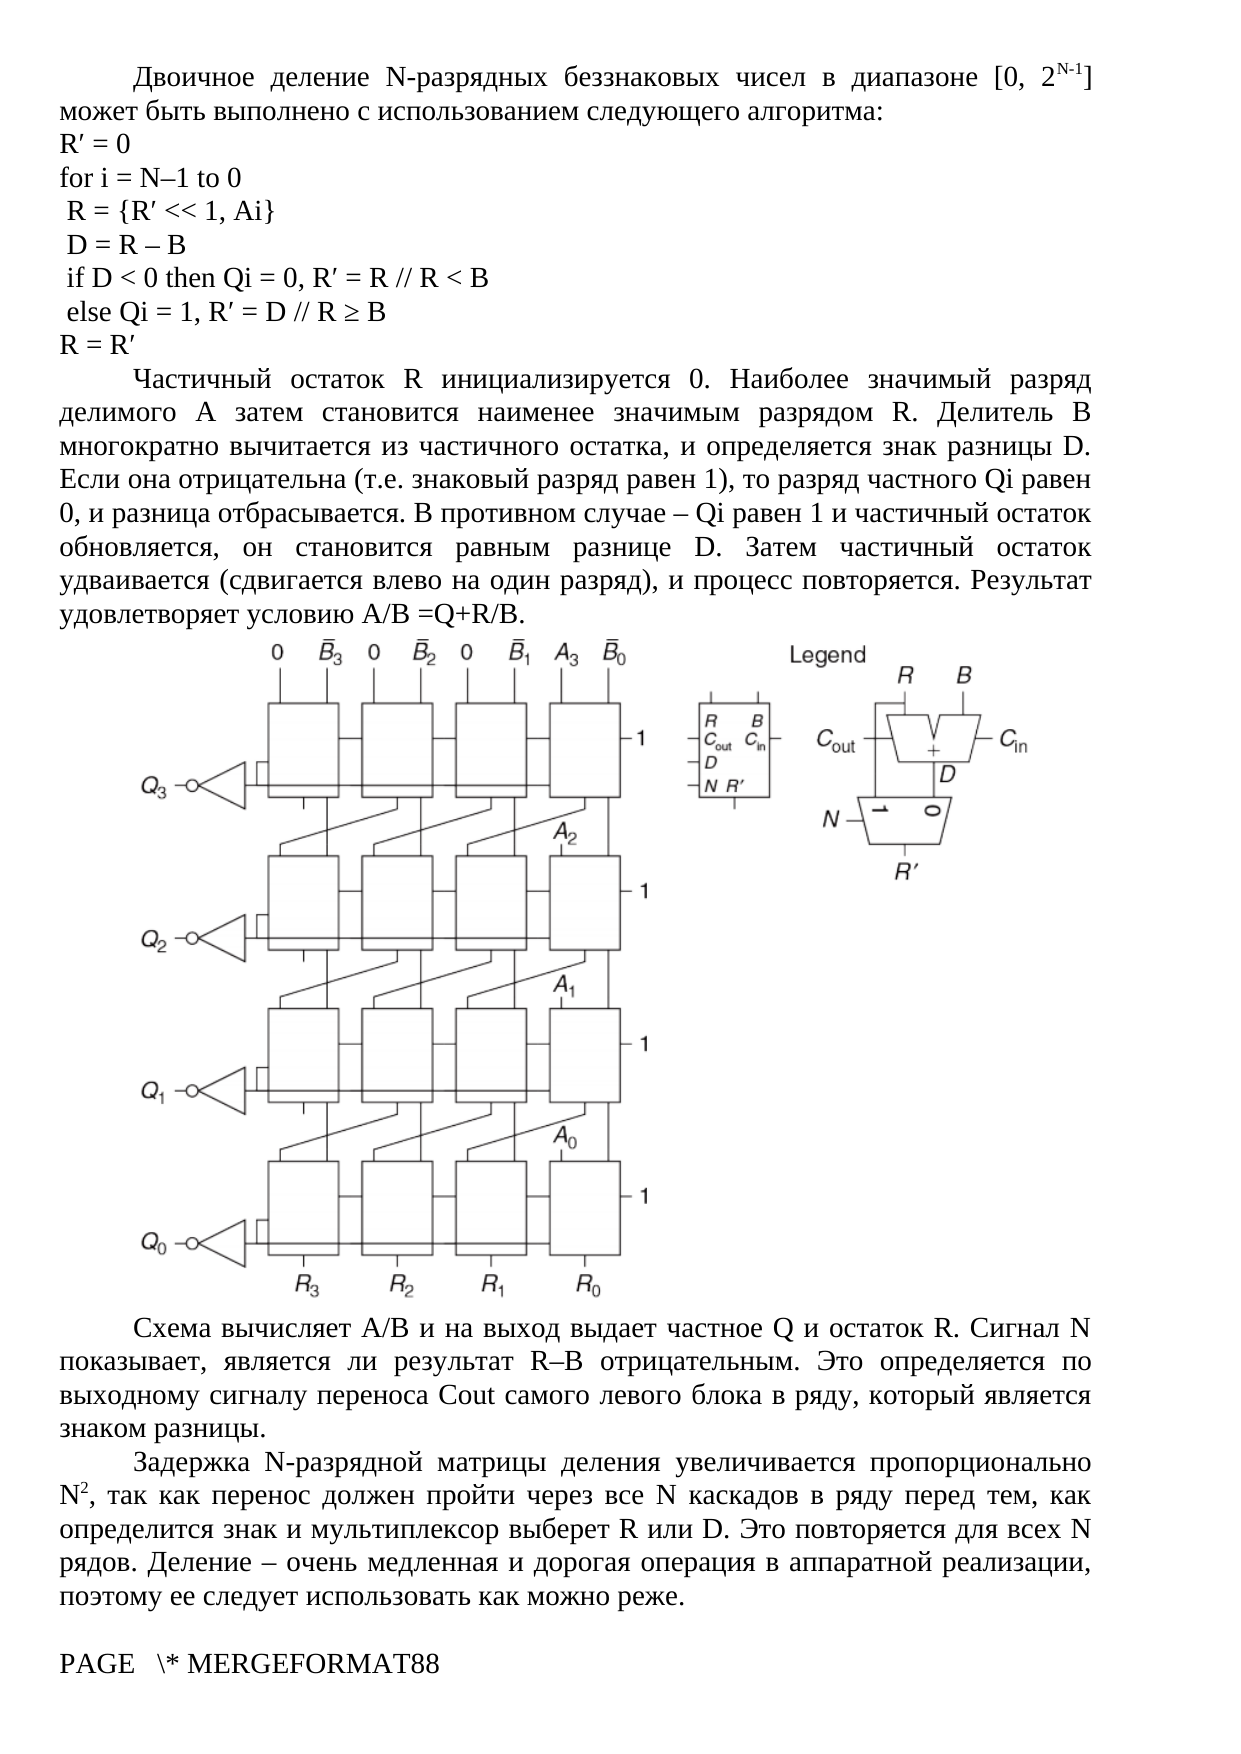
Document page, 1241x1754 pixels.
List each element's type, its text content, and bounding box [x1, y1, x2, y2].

text if D < 0 then Qi = 0, R′ = R // R < B [59, 260, 1092, 294]
text Двоичное деление N-разрядных беззнаковых чисел в диапазоне [0, 2N-1] может быть выполнено с использованием следующего алгоритма: [59, 59, 1092, 126]
text R′ = 0 [59, 126, 1092, 160]
text D = R – B [59, 227, 1092, 260]
text for i = N–1 to 0 [59, 160, 1092, 193]
text R = R′ [59, 327, 1092, 361]
text R = {R′ << 1, Ai} [59, 193, 1092, 227]
text Схема вычисляет A/B и на выход выдает частное Q и остаток R. Сигнал N показывает, является ли результат R–B отрицательным. Это определяется по выходному сигналу переноса Cout самого левого блока в ряду, который является знаком разницы. [59, 1310, 1092, 1444]
text Частичный остаток R инициализируется 0. Наиболее значимый разряд делимого A затем становится наименее значимым разрядом R. Делитель В многократно вычитается из частичного остатка, и определяется знак разницы D. Если она отрицательна (т.е. знаковый разряд равен 1), то разряд частного Qi равен 0, и разница отбрасывается. В противном случае – Qi равен 1 и частичный остаток обновляется, он становится равным разнице D. Затем частичный остаток удваивается (сдвигается влево на один разряд), и процесс повторяется. Результат удовлетворяет условию A/B =Q+R/B. [59, 361, 1092, 629]
text Задержка N-разрядной матрицы деления увеличивается пропорционально N2, так как перенос должен пройти через все N каскадов в ряду перед тем, как определится знак и мультиплексор выберет R или D. Это повторяется для всех N рядов. Деление – очень медленная и дорогая операция в аппаратной реализации, поэтому ее следует использовать как можно реже. [59, 1444, 1092, 1612]
picture [106, 638, 1045, 1310]
text else Qi = 1, R′ = D // R ≥ B [59, 294, 1092, 327]
